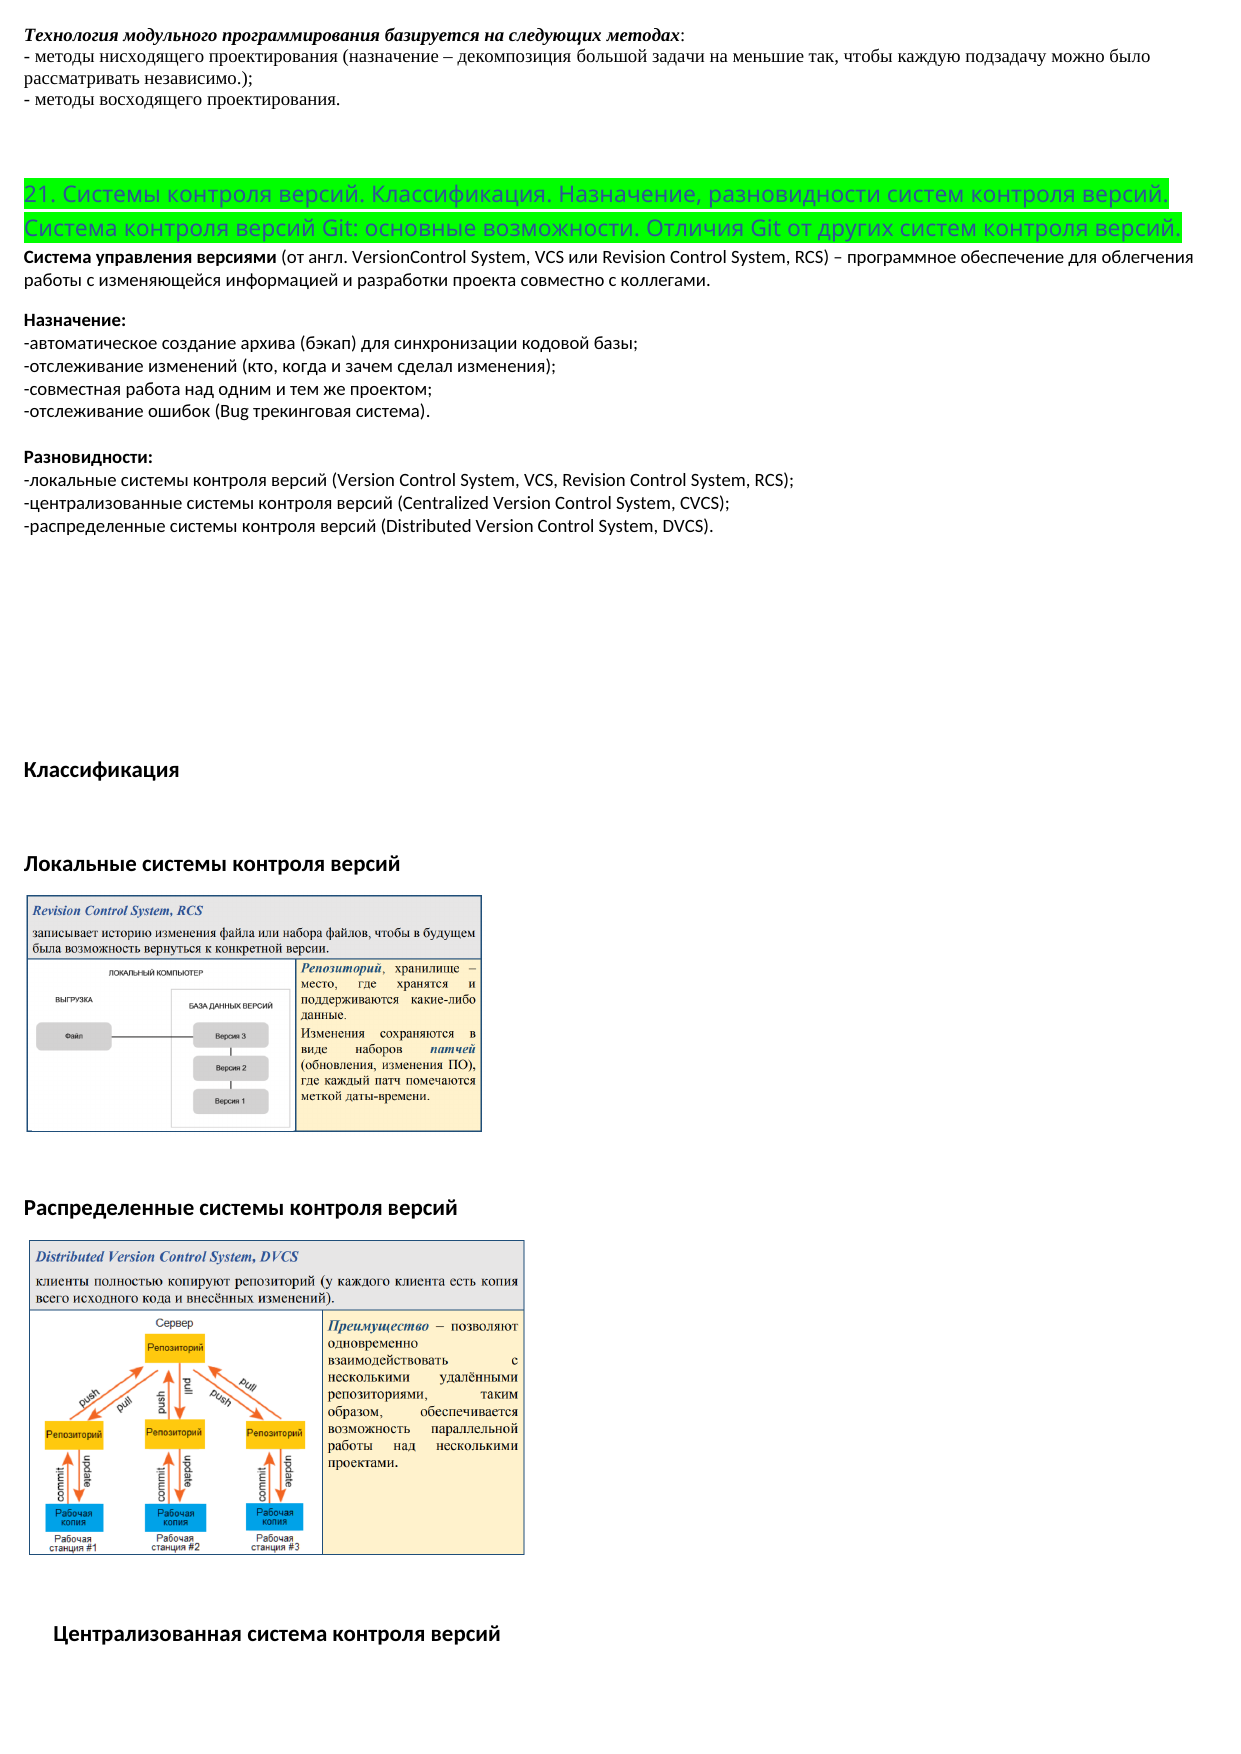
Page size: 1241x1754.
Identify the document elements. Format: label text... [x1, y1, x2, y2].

text - методы нисходящего проектирования (назначение – декомпозиция большой задачи на меньшие так, чтобы каждую подзадачу можно было [24, 45, 1217, 67]
text -отслеживание изменений (кто, когда и зачем сделал изменения); [24, 354, 1217, 377]
picture [23, 891, 486, 1136]
text -локальные системы контроля версий (Version Control System, VCS, Revision Control System, RCS); [24, 468, 1217, 491]
text Технология модульного программирования базируется на следующих методах: [24, 24, 1217, 45]
text Распределенные системы контроля версий [24, 1193, 1217, 1221]
text Локальные системы контроля версий [24, 849, 1217, 877]
picture [23, 1235, 529, 1562]
text Назначение: [24, 308, 1217, 331]
text Централизованная система контроля версий [53, 1619, 1217, 1647]
text - методы восходящего проектирования. [24, 88, 1217, 110]
text -автоматическое создание архива (бэкап) для синхронизации кодовой базы; [24, 331, 1217, 354]
text -распределенные системы контроля версий (Distributed Version Control System, DVCS). [24, 514, 1217, 537]
text Система управления версиями (от англ. VersionControl System, VCS или Revision Control System, RCS) – программное обеспечение для облегчения работы с изменяющейся информацией и разработки проекта совместно с коллегами. [24, 246, 1217, 291]
text -совместная работа над одним и тем же проектом; [24, 377, 1217, 400]
text -отслеживание ошибок (Bug трекинговая система). [24, 400, 1217, 423]
text Классификация [24, 755, 1217, 783]
text -централизованные системы контроля версий (Centralized Version Control System, CVCS); [24, 491, 1217, 514]
subtitle 21. Системы контроля версий. Классификация. Назначение, разновидности систем контроля версий. Система контроля версий Git: основные возможности. Отличия Git от других систем контроля версий. [24, 178, 1217, 243]
text рассматривать независимо.); [24, 67, 1217, 88]
text Разновидности: [24, 446, 1217, 468]
